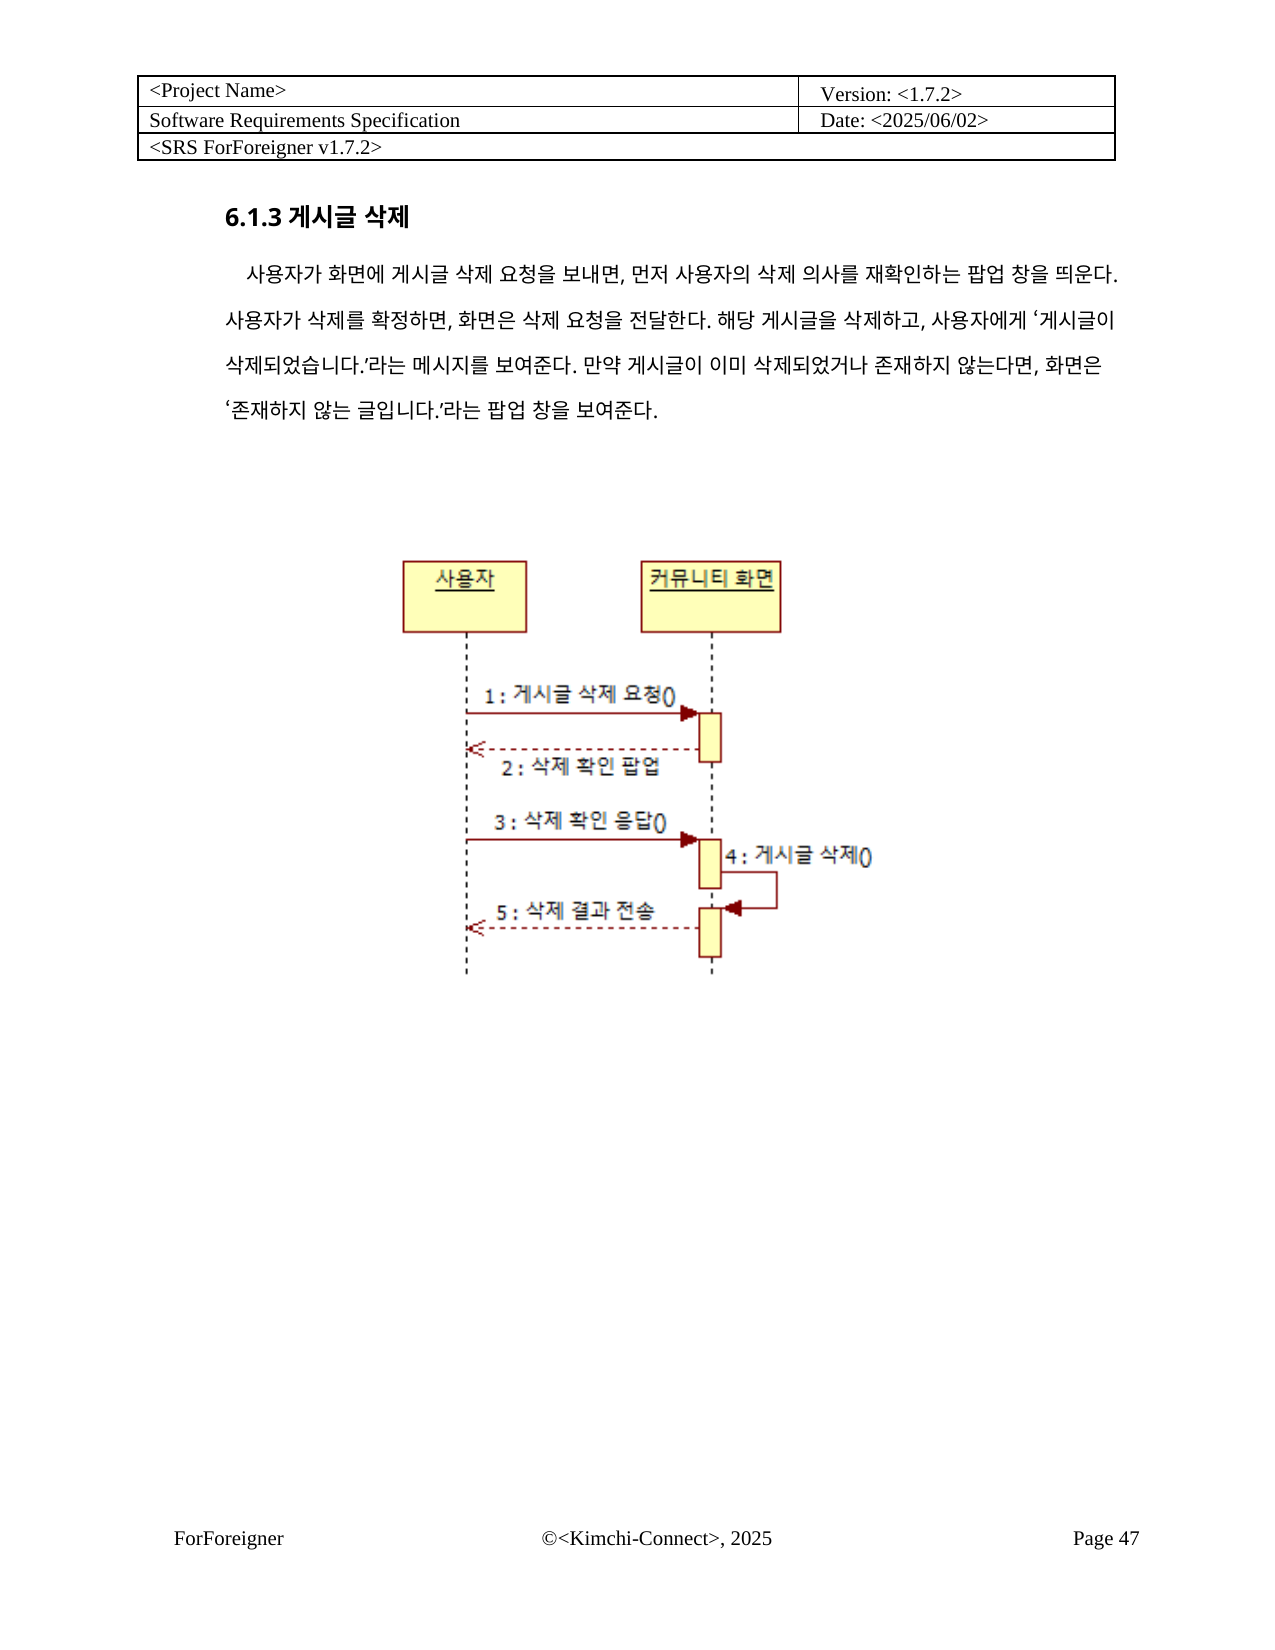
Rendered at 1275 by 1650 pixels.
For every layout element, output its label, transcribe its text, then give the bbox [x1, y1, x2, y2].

text 사용자가 화면에 게시글 삭제 요청을 보내면, 먼저 사용자의 삭제 의사를 재확인하는 팝업 창을 띄운다. 사용자가 삭제를 확정하면, 화면은 삭제 요청을 전달한다. 해당 게시글을 삭제하고, 사용자에게 ‘게시글이 삭제되었습니다.’라는 메시지를 보여준다. 만약 게시글이 이미 삭제되었거나 존재하지 않는다면, 화면은 ‘존재하지 않는 글입니다.’라는 팝업 창을 보여준다. [225, 258, 1125, 425]
picture [367, 525, 908, 1016]
subtitle 6.1.3 게시글 삭제 [150, 198, 1125, 234]
